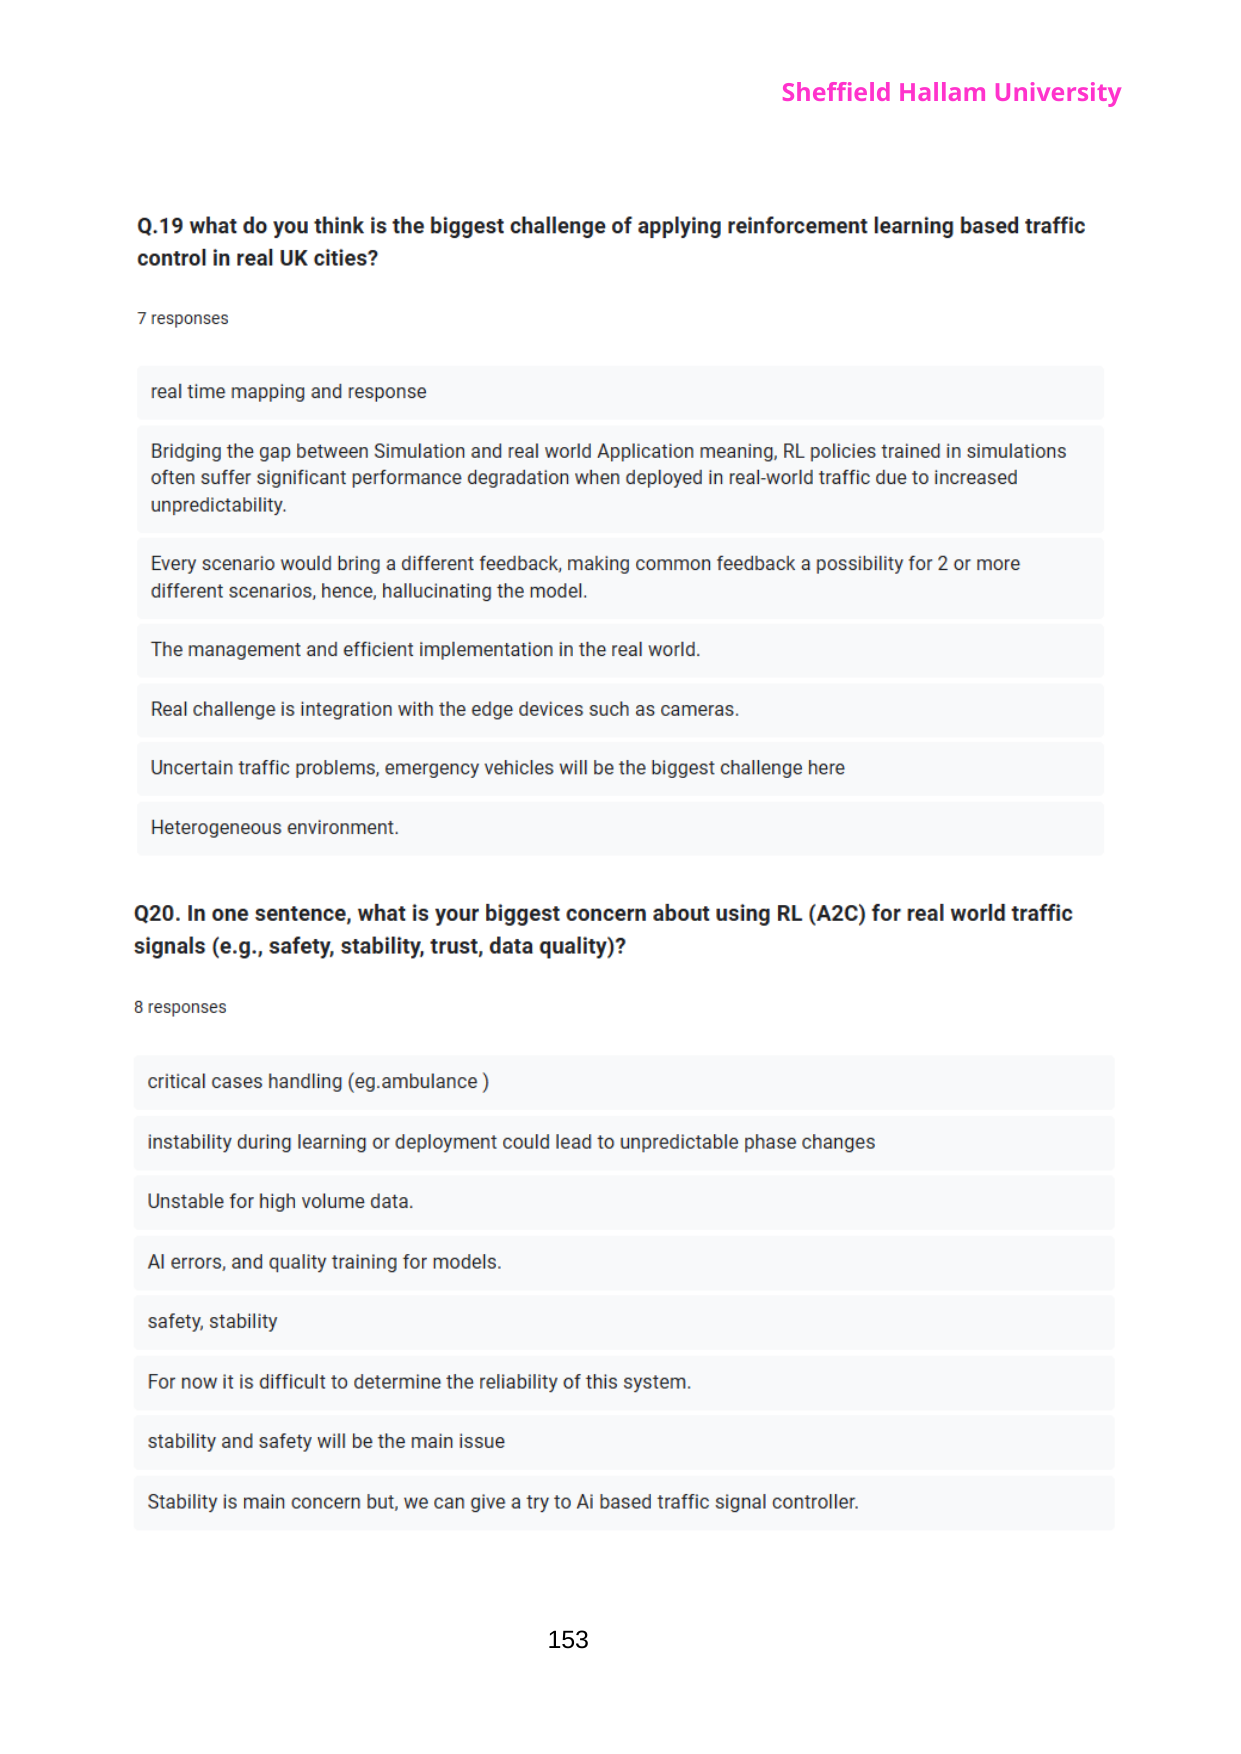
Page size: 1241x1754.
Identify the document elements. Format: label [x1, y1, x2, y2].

picture [117, 188, 1122, 1545]
